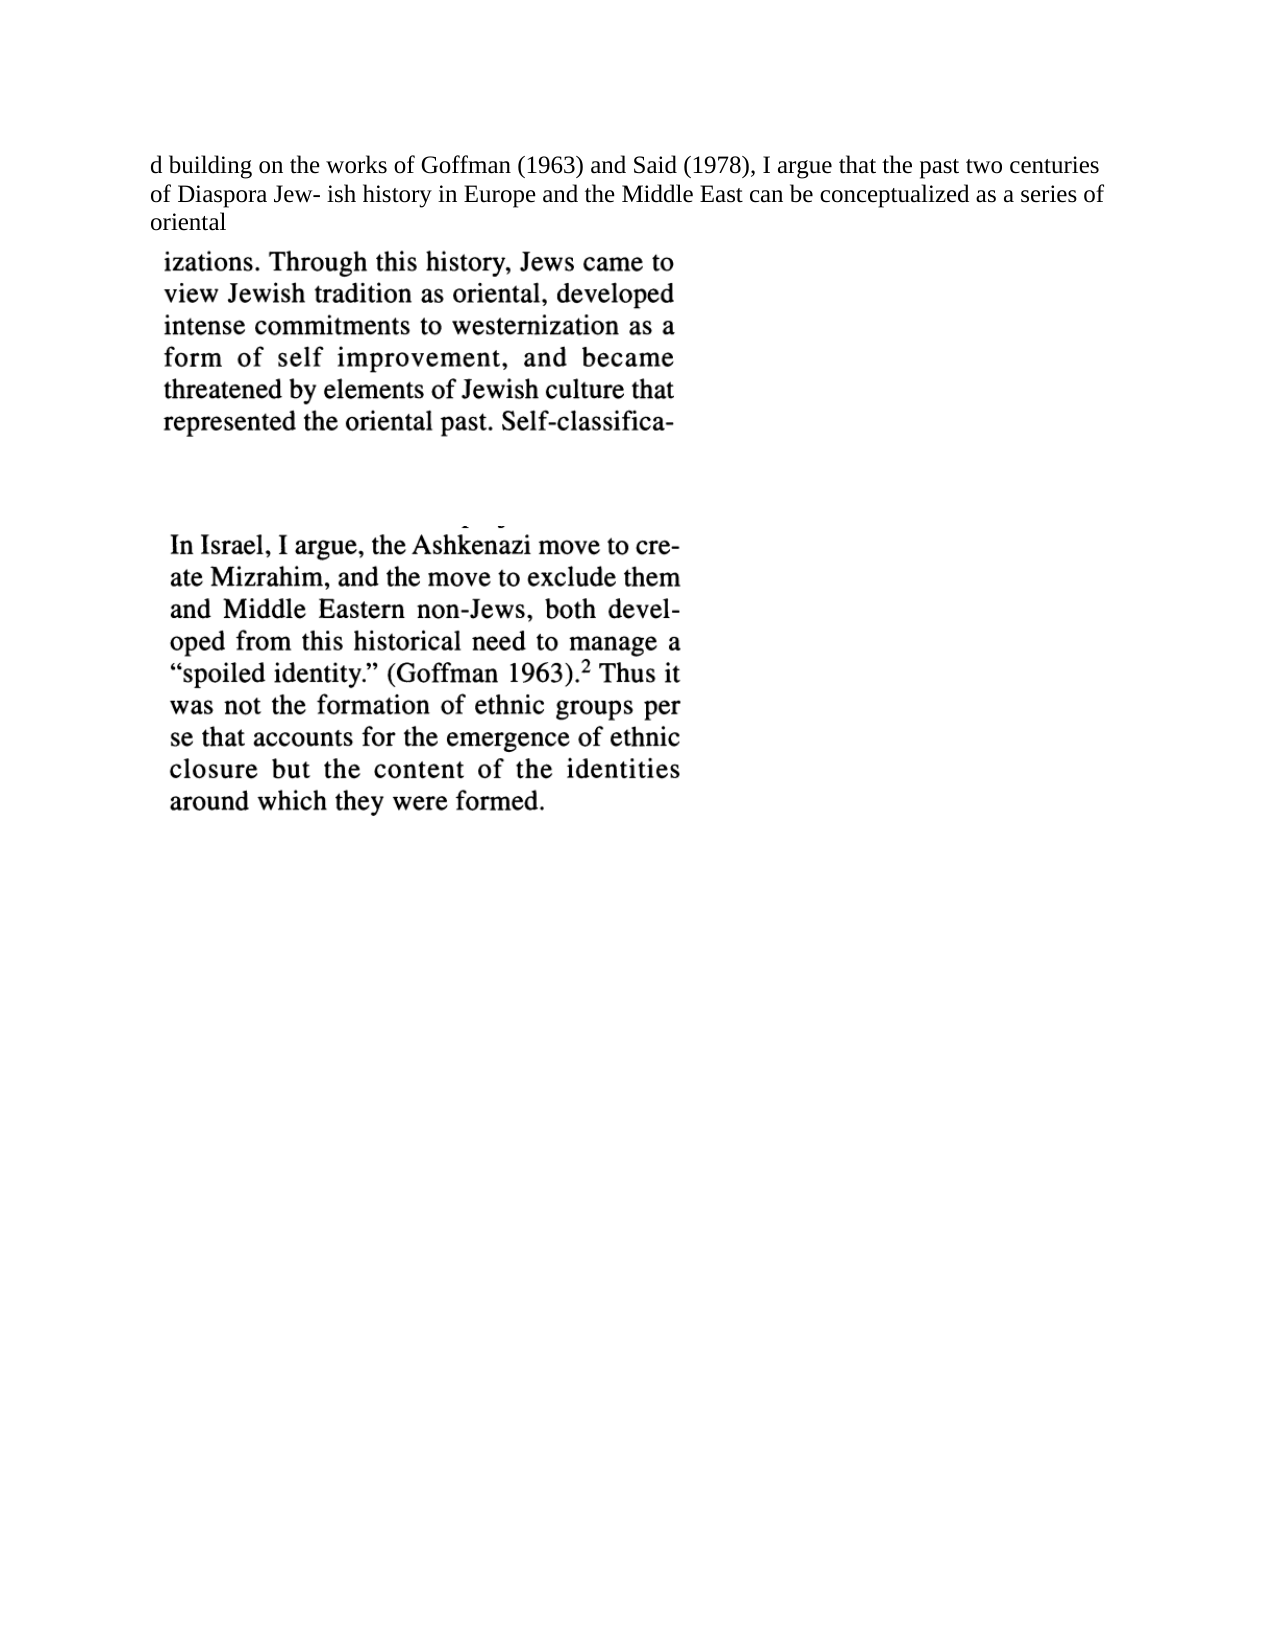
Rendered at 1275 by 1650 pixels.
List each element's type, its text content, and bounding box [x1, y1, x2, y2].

text d building on the works of Goffman (1963) and Said (1978), I argue that the past two centuries of Diaspora Jew- ish history in Europe and the Middle East can be conceptualized as a series of oriental [150, 150, 1125, 236]
picture [150, 526, 694, 819]
picture [150, 236, 698, 441]
